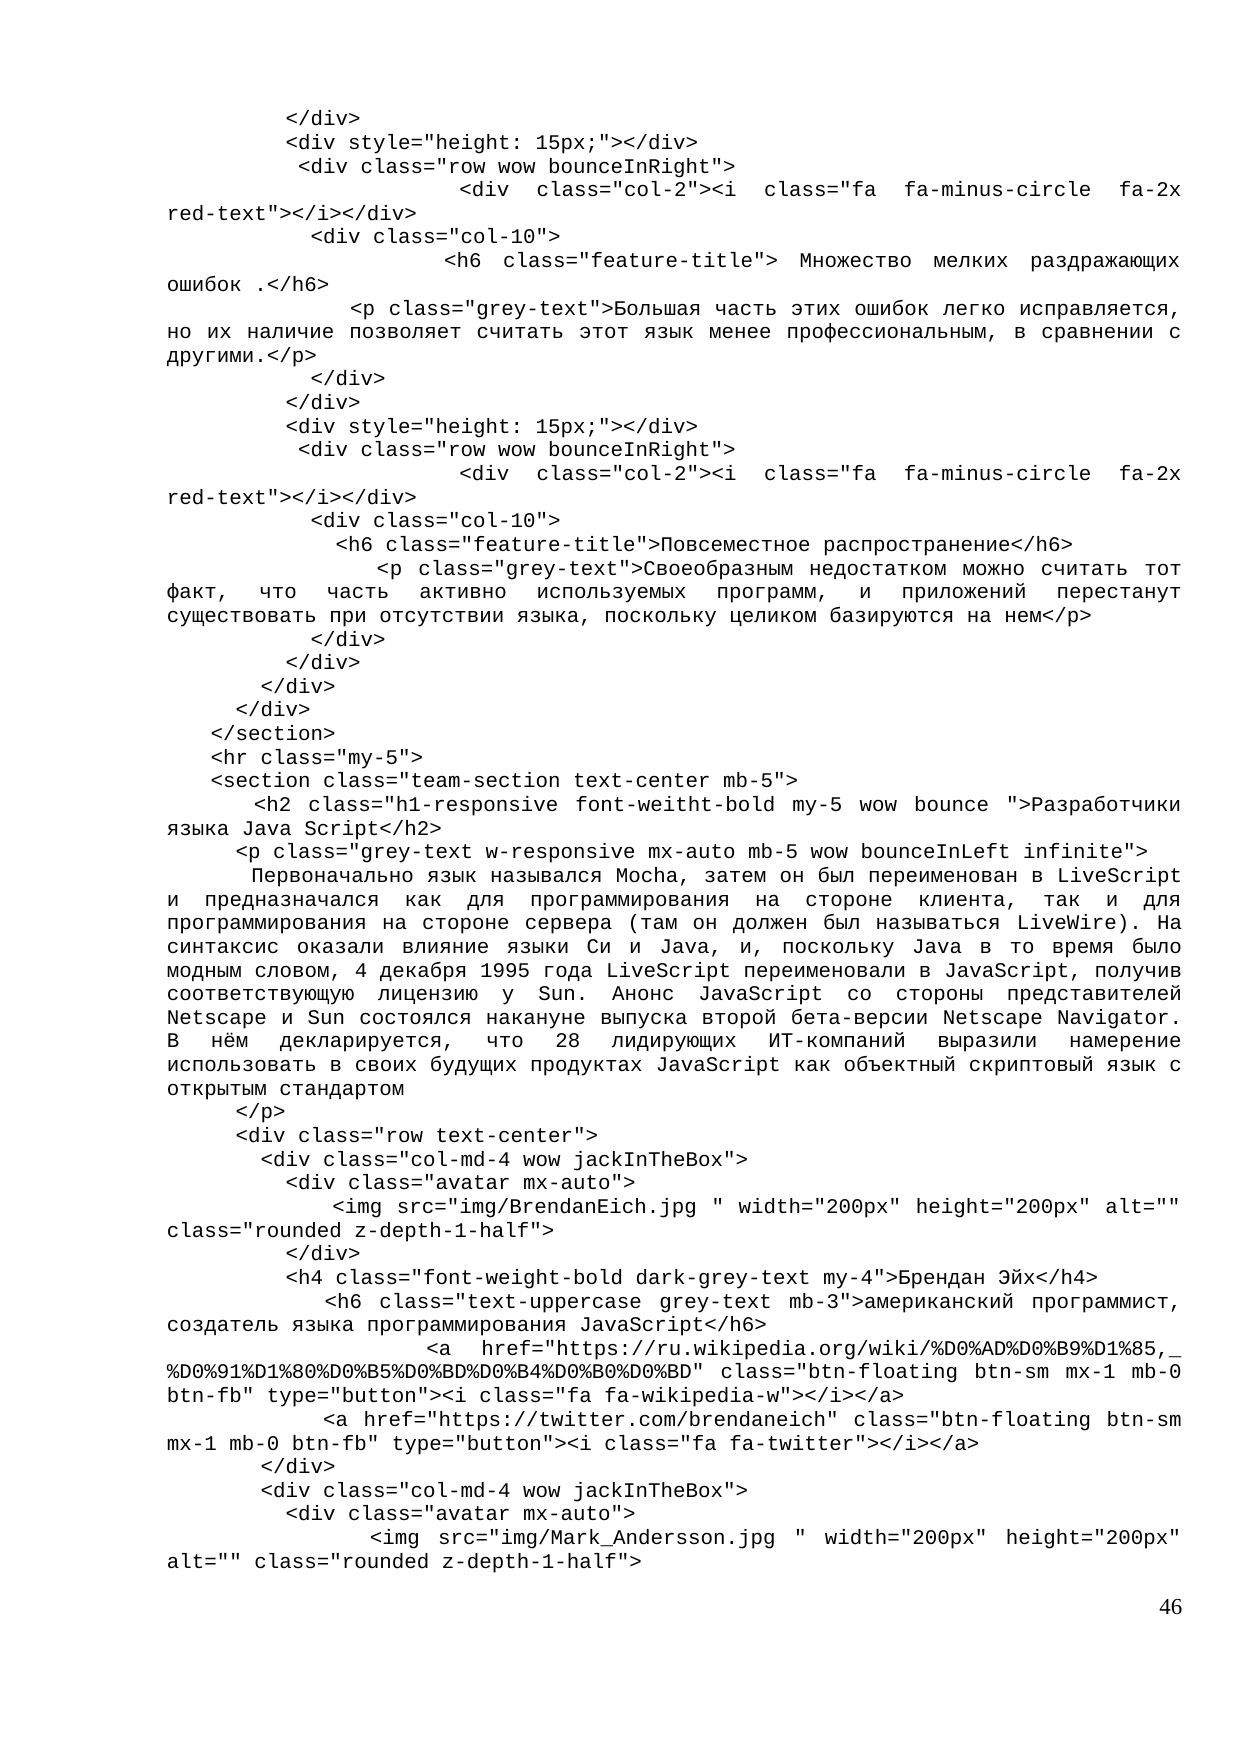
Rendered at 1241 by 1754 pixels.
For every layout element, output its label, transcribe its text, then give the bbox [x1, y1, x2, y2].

text <div class="row text-center"> [167, 1125, 1182, 1149]
text </div> [167, 368, 1182, 392]
text <img src="img/BrendanEich.jpg " width="200px" height="200px" alt="" class="rounded z-depth-1-half"> [167, 1196, 1182, 1243]
text <h4 class="font-weight-bold dark-grey-text my-4">Брендан Эйх</h4> [167, 1267, 1182, 1291]
text </div> [167, 652, 1182, 676]
text <div style="height: 15px;"></div> [167, 132, 1182, 156]
text </div> [167, 1456, 1182, 1480]
text <div class="col-10"> [167, 510, 1182, 534]
text <div class="row wow bounceInRight"> [167, 156, 1182, 179]
text <h6 class="feature-title">Повсеместное распространение</h6> [167, 534, 1182, 558]
text </div> [167, 108, 1182, 132]
text <a href="https://twitter.com/brendaneich" class="btn-floating btn-sm mx-1 mb-0 btn-fb" type="button"><i class="fa fa-twitter"></i></a> [167, 1409, 1182, 1456]
text <h2 class="h1-responsive font-weitht-bold my-5 wow bounce ">Разработчики языка Java Script</h2> [167, 794, 1182, 841]
text </div> [167, 699, 1182, 723]
text </div> [167, 628, 1182, 652]
text </section> [167, 723, 1182, 747]
text <p class="grey-text">Своеобразным недостатком можно считать тот факт, что часть активно используемых программ, и приложений перестанут существовать при отсутствии языка, поскольку целиком базируются на нем</p> [167, 558, 1182, 628]
text <hr class="my-5"> [167, 747, 1182, 770]
text <div style="height: 15px;"></div> [167, 416, 1182, 439]
text <p class="grey-text">Большая часть этих ошибок легко исправляется, но их наличие позволяет считать этот язык менее профессиональным, в сравнении с другими.</p> [167, 297, 1182, 368]
text <div class="col-md-4 wow jackInTheBox"> [167, 1149, 1182, 1172]
text <div class="avatar mx-auto"> [167, 1503, 1182, 1527]
text <a href="https://ru.wikipedia.org/wiki/%D0%AD%D0%B9%D1%85,_%D0%91%D1%80%D0%B5%D0%BD%D0%B4%D0%B0%D0%BD" class="btn-floating btn-sm mx-1 mb-0 btn-fb" type="button"><i class="fa fa-wikipedia-w"></i></a> [167, 1338, 1182, 1409]
text </p> [167, 1101, 1182, 1125]
text <h6 class="feature-title"> Множество мелких раздражающих ошибок .</h6> [167, 250, 1182, 297]
text <div class="col-2"><i class="fa fa-minus-circle fa-2x red-text"></i></div> [167, 463, 1182, 510]
text Первоначально язык назывался Mocha, затем он был переименован в LiveScript и предназначался как для программирования на стороне клиента, так и для программирования на стороне сервера (там он должен был называться LiveWire). На синтаксис оказали влияние языки Си и Java, и, поскольку Java в то время было модным словом, 4 декабря 1995 года LiveScript переименовали в JavaScript, получив соответствующую лицензию у Sun. Анонс JavaScript со стороны представителей Netscape и Sun состоялся накануне выпуска второй бета-версии Netscape Navigator. В нём декларируется, что 28 лидирующих ИТ-компаний выразили намерение использовать в своих будущих продуктах JavaScript как объектный скриптовый язык с открытым стандартом [167, 865, 1182, 1101]
text </div> [167, 392, 1182, 416]
text <div class="col-md-4 wow jackInTheBox"> [167, 1480, 1182, 1503]
text <h6 class="text-uppercase grey-text mb-3">американский программист, создатель языка программирования JavaScript</h6> [167, 1291, 1182, 1338]
text <p class="grey-text w-responsive mx-auto mb-5 wow bounceInLeft infinite"> [167, 841, 1182, 865]
text </div> [167, 676, 1182, 699]
text <div class="row wow bounceInRight"> [167, 439, 1182, 463]
text <section class="team-section text-center mb-5"> [167, 770, 1182, 794]
text </div> [167, 1243, 1182, 1267]
text <img src="img/Mark_Andersson.jpg " width="200px" height="200px" alt="" class="rounded z-depth-1-half"> [167, 1527, 1182, 1574]
text <div class="col-2"><i class="fa fa-minus-circle fa-2x red-text"></i></div> [167, 179, 1182, 227]
text <div class="avatar mx-auto"> [167, 1172, 1182, 1196]
text <div class="col-10"> [167, 227, 1182, 250]
